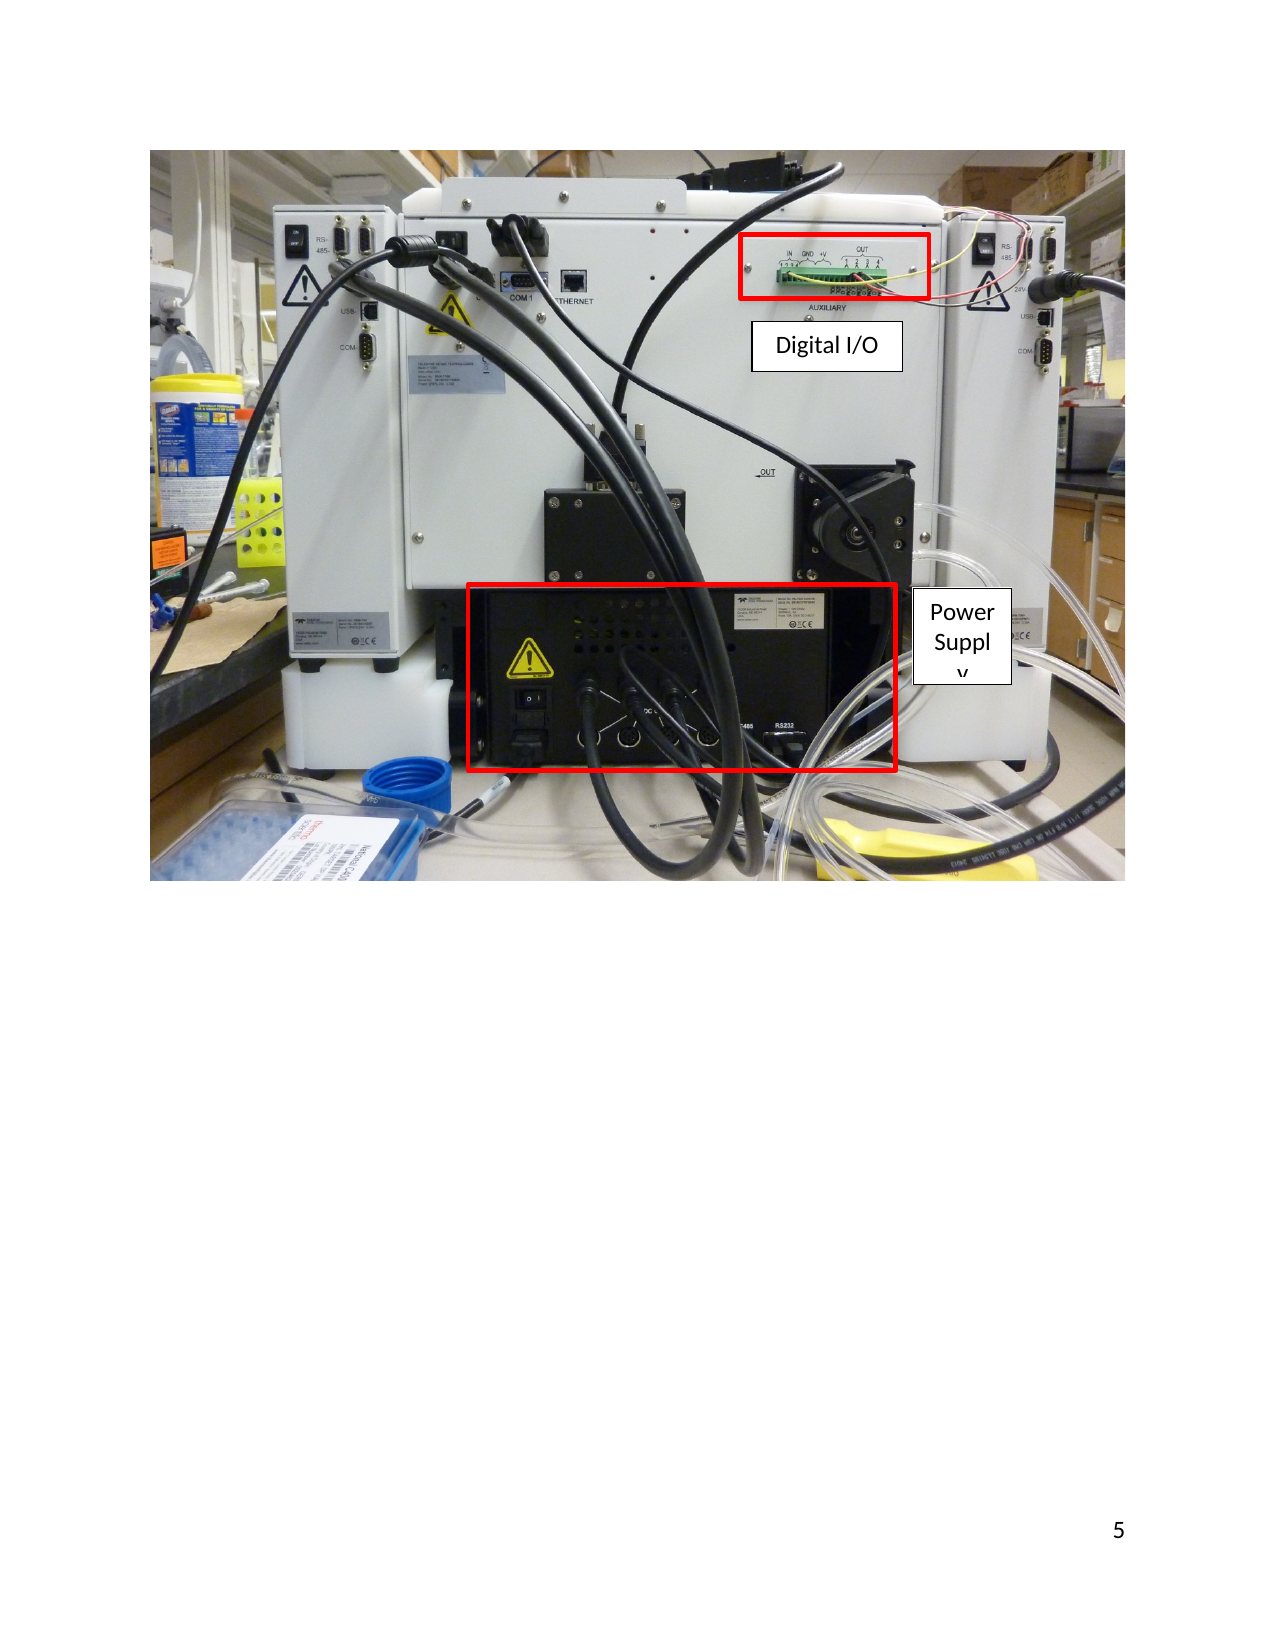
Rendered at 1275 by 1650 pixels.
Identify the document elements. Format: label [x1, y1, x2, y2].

picture [150, 150, 1125, 881]
